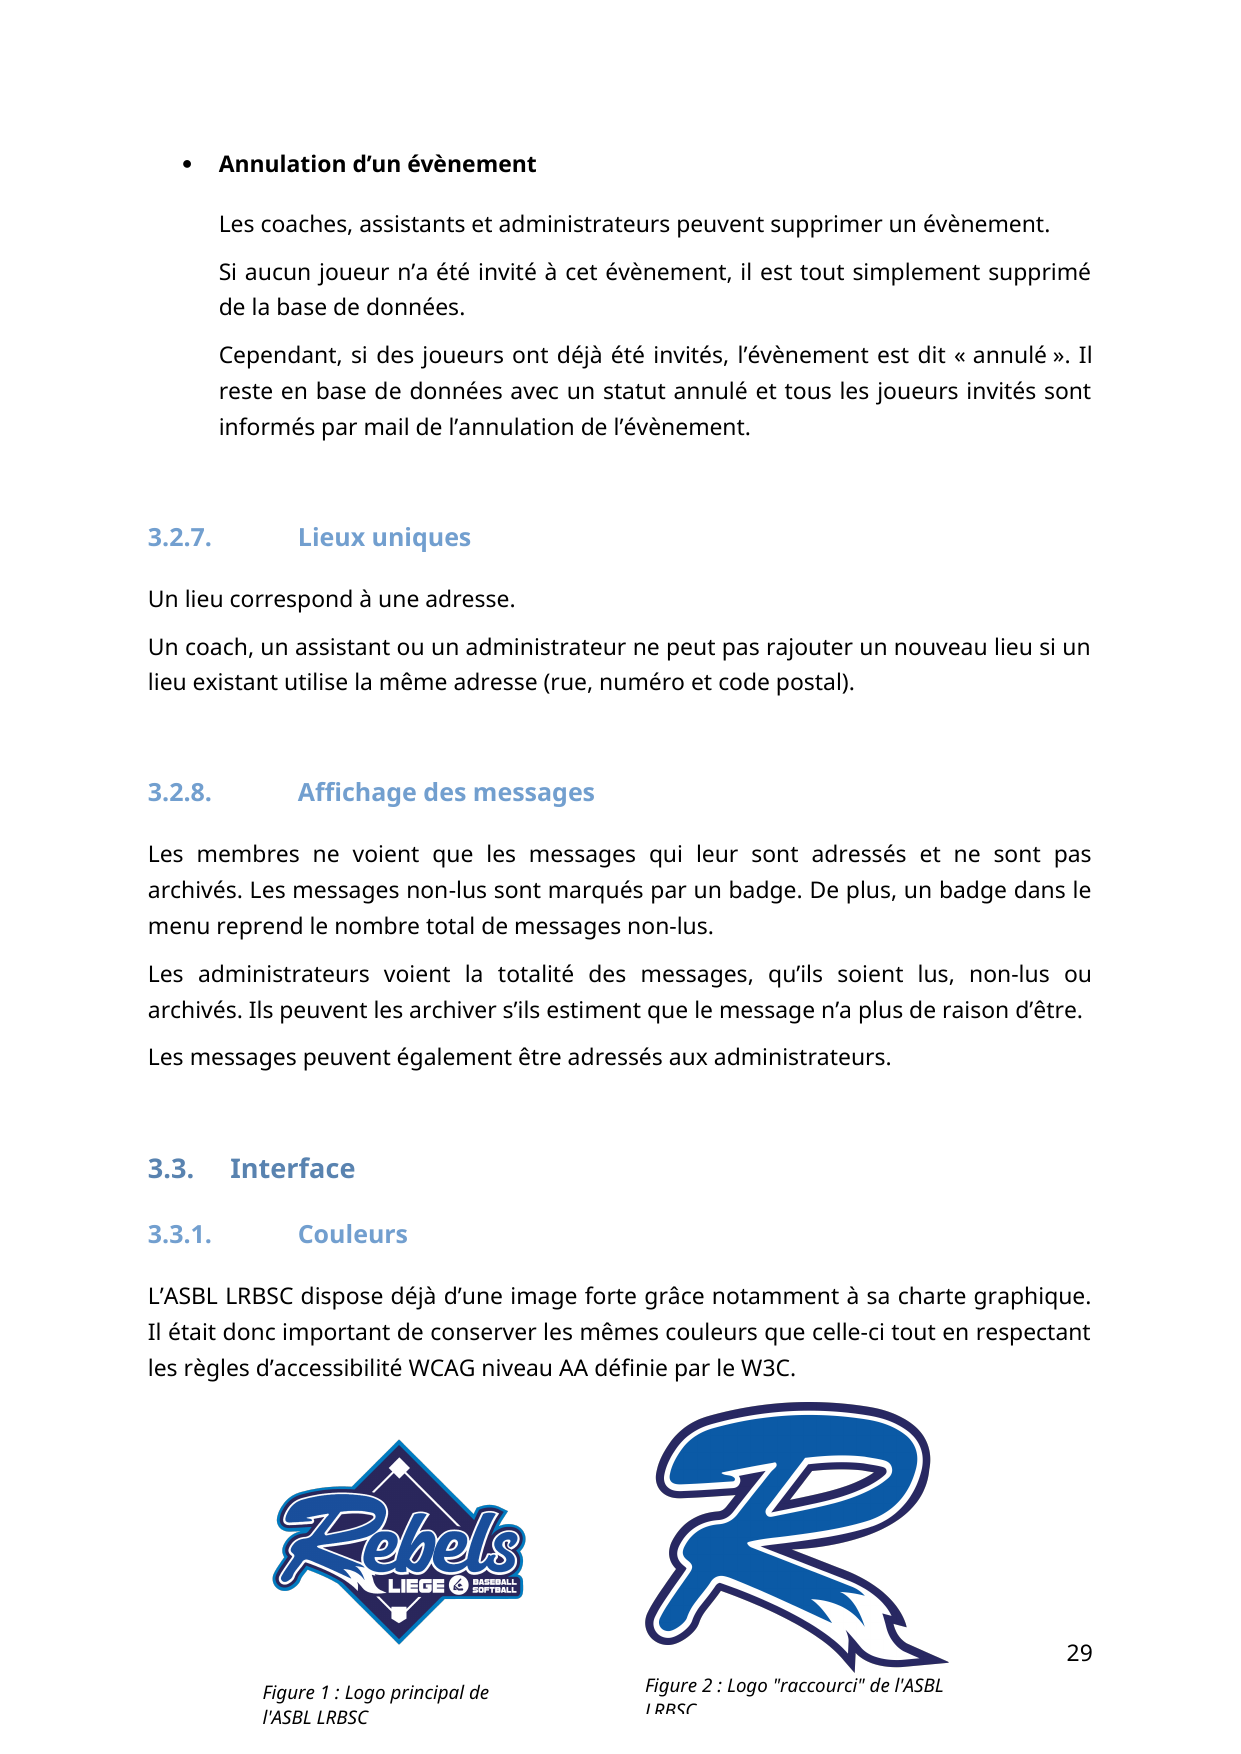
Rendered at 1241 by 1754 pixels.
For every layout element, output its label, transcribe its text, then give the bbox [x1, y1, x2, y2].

text Un lieu correspond à une adresse. [148, 583, 1093, 614]
text Les membres ne voient que les messages qui leur sont adressés et ne sont pas archivés. Les messages non-lus sont marqués par un badge. De plus, un badge dans le menu reprend le nombre total de messages non-lus. [148, 838, 1093, 941]
text Un coach, un assistant ou un administrateur ne peut pas rajouter un nouveau lieu si un lieu existant utilise la même adresse (rue, numéro et code postal). [148, 630, 1093, 698]
text Cependant, si des joueurs ont déjà été invités, l’évènement est dit « annulé ». Il reste en base de données avec un statut annulé et tous les joueurs invités sont informés par mail de l’annulation de l’évènement. [218, 339, 1093, 442]
text Les messages peuvent également être adressés aux administrateurs. [148, 1041, 1093, 1073]
text Si aucun joueur n’a été invité à cet évènement, il est tout simplement supprimé de la base de données. [218, 255, 1093, 323]
text L’ASBL LRBSC dispose déjà d’une image forte grâce notamment à sa charte graphique. Il était donc important de conserver les mêmes couleurs que celle-ci tout en respectant les règles d’accessibilité WCAG niveau AA définie par le W3C. [148, 1280, 1093, 1383]
picture [262, 1405, 536, 1679]
subtitle Lieux uniques [148, 519, 1093, 553]
subtitle Interface [148, 1150, 1093, 1187]
subtitle Affichage des messages [148, 775, 1093, 809]
subtitle Couleurs [148, 1217, 1093, 1251]
picture [644, 1402, 949, 1673]
subtitle Annulation d’un évènement [183, 148, 1093, 179]
text Les administrateurs voient la totalité des messages, qu’ils soient lus, non-lus ou archivés. Ils peuvent les archiver s’ils estiment que le message n’a plus de raison d’être. [148, 958, 1093, 1025]
text Les coaches, assistants et administrateurs peuvent supprimer un évènement. [218, 208, 1093, 239]
